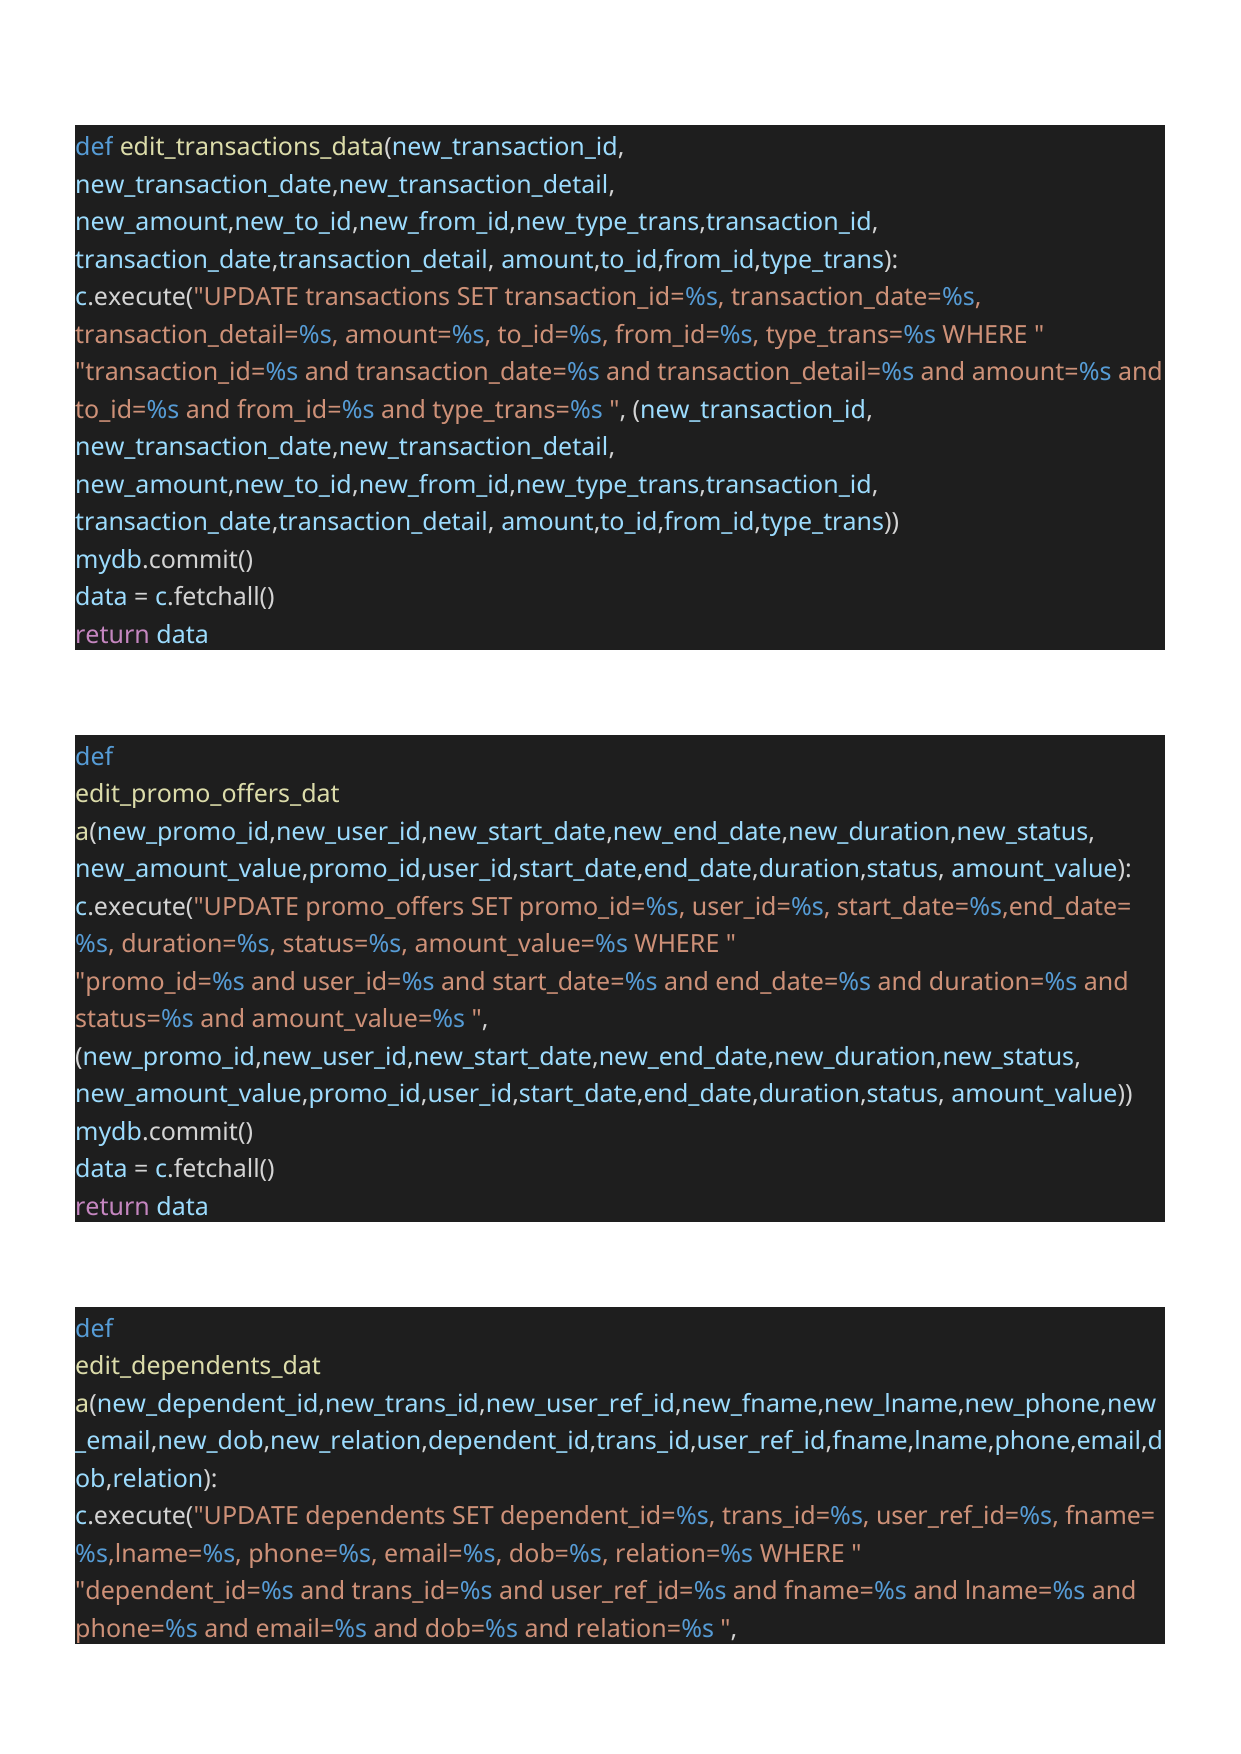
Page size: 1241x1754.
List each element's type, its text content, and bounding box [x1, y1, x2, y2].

text data = c.fetchall() [75, 1147, 1165, 1185]
text data = c.fetchall() [75, 575, 1165, 613]
text mydb.commit() [75, 1110, 1165, 1147]
text c.execute("UPDATE promo_offers SET promo_id=%s, user_id=%s, start_date=%s,end_date=%s, duration=%s, status=%s, amount_value=%s WHERE " [75, 885, 1165, 960]
text def edit_transactions_data(new_transaction_id, new_transaction_date,new_transaction_detail, new_amount,new_to_id,new_from_id,new_type_trans,transaction_id, transaction_date,transaction_detail, amount,to_id,from_id,type_trans): [75, 125, 1165, 275]
text c.execute("UPDATE dependents SET dependent_id=%s, trans_id=%s, user_ref_id=%s, fname=%s,lname=%s, phone=%s, email=%s, dob=%s, relation=%s WHERE " [75, 1494, 1165, 1569]
text return data [75, 613, 1165, 650]
text c.execute("UPDATE transactions SET transaction_id=%s, transaction_date=%s, transaction_detail=%s, amount=%s, to_id=%s, from_id=%s, type_trans=%s WHERE " [75, 275, 1165, 350]
text return data [75, 1185, 1165, 1222]
text "transaction_id=%s and transaction_date=%s and transaction_detail=%s and amount=%s and to_id=%s and from_id=%s and type_trans=%s ", (new_transaction_id, new_transaction_date,new_transaction_detail, new_amount,new_to_id,new_from_id,new_type_trans,transaction_id, transaction_date,transaction_detail, amount,to_id,from_id,type_trans)) [75, 350, 1165, 538]
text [75, 1569, 1165, 1644]
text "promo_id=%s and user_id=%s and start_date=%s and end_date=%s and duration=%s and status=%s and amount_value=%s ", (new_promo_id,new_user_id,new_start_date,new_end_date,new_duration,new_status, new_amount_value,promo_id,user_id,start_date,end_date,duration,status, amount_value)) [75, 960, 1165, 1110]
text def edit_promo_offers_data(new_promo_id,new_user_id,new_start_date,new_end_date,new_duration,new_status, new_amount_value,promo_id,user_id,start_date,end_date,duration,status, amount_value): [75, 735, 1165, 885]
text mydb.commit() [75, 538, 1165, 575]
text def edit_dependents_data(new_dependent_id,new_trans_id,new_user_ref_id,new_fname,new_lname,new_phone,new_email,new_dob,new_relation,dependent_id,trans_id,user_ref_id,fname,lname,phone,email,dob,relation): [75, 1307, 1165, 1494]
